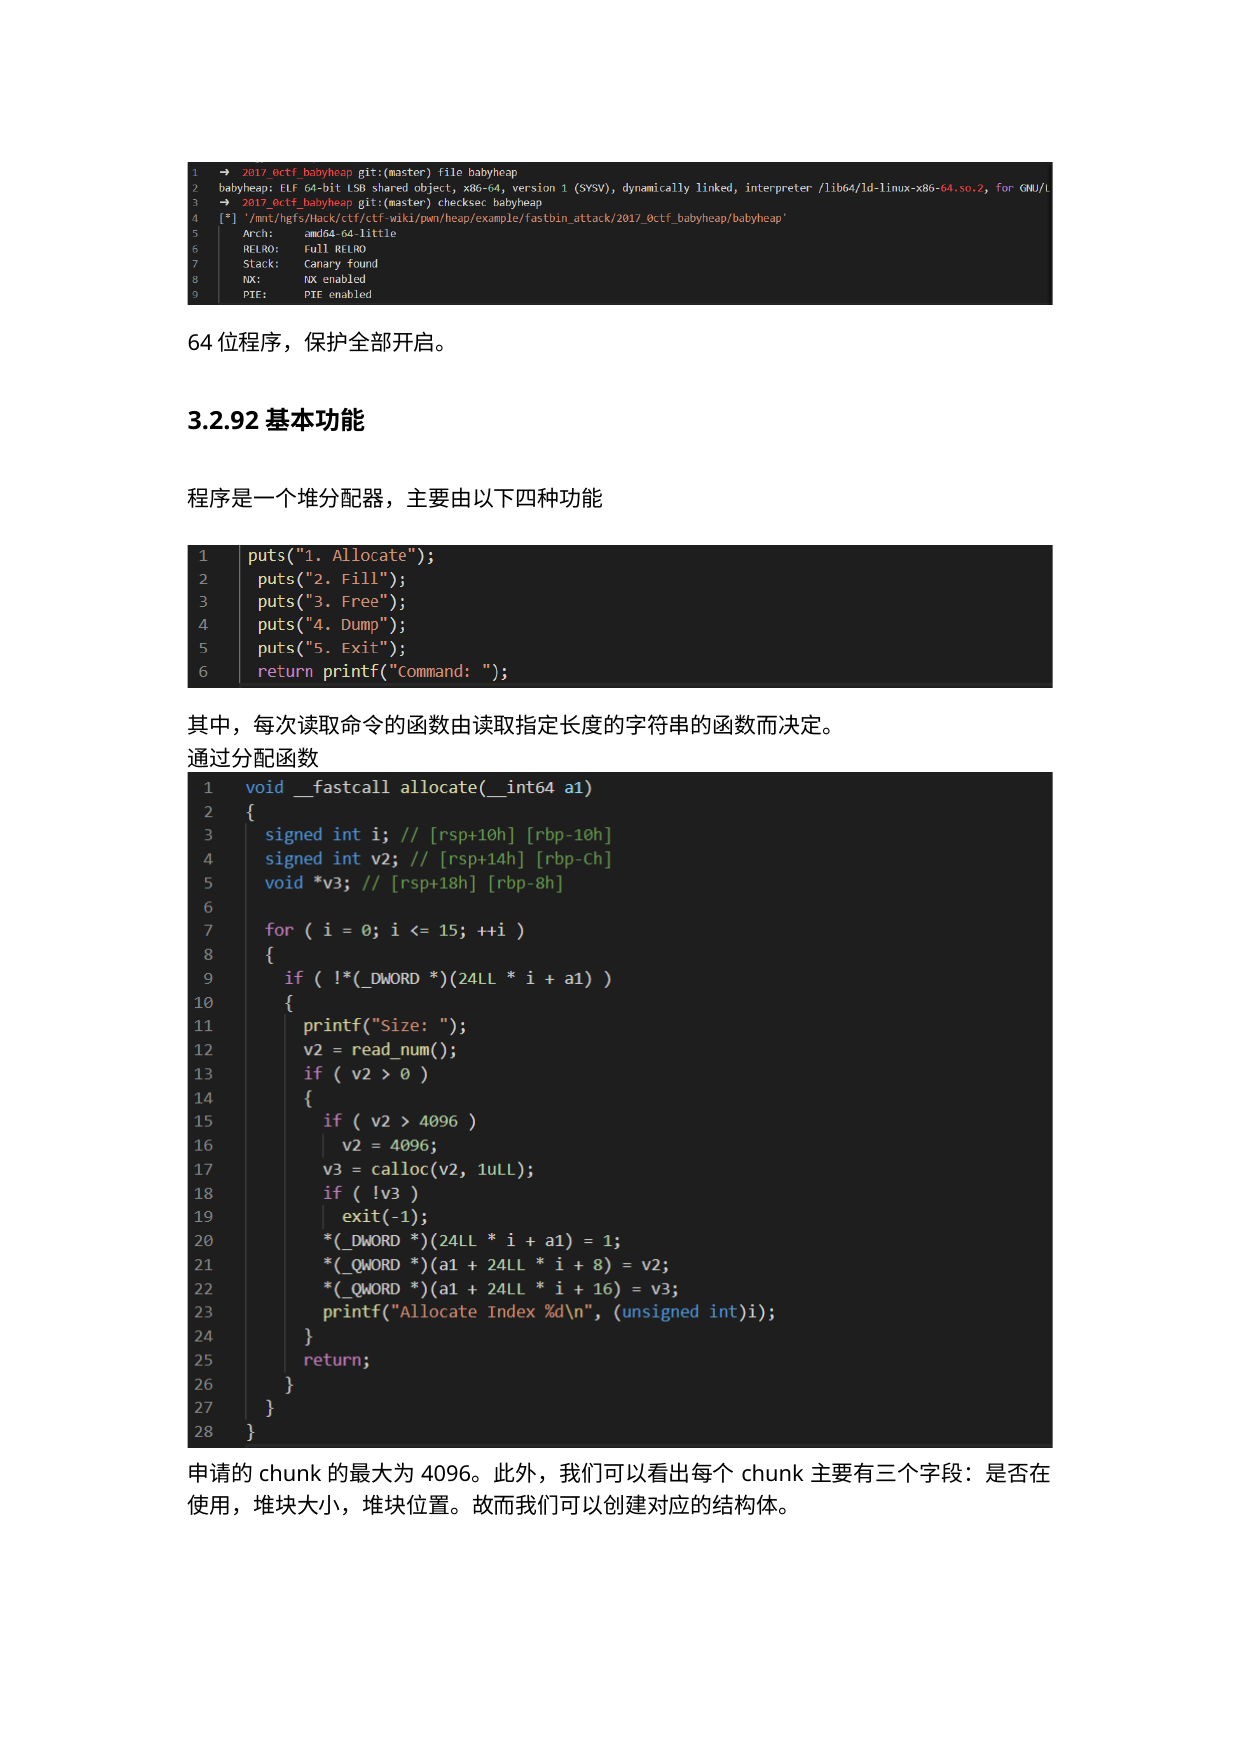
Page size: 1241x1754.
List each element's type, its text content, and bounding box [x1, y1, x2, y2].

picture [187, 162, 1053, 305]
text 64位程序，保护全部开启。 [187, 324, 1053, 357]
text 其中，每次读取命令的函数由读取指定长度的字符串的函数而决定。 [187, 708, 1053, 740]
text 通过分配函数 [187, 740, 1053, 772]
picture [187, 545, 1053, 688]
text 程序是一个堆分配器，主要由以下四种功能 [187, 480, 1053, 513]
picture [187, 772, 1053, 1448]
subtitle 3.2.92 基本功能 [187, 386, 1053, 451]
text 申请的 chunk 的最大为 4096。此外，我们可以看出每个 chunk 主要有三个字段：是否在使用，堆块大小，堆块位置。故而我们可以创建对应的结构体。 [187, 1455, 1053, 1520]
